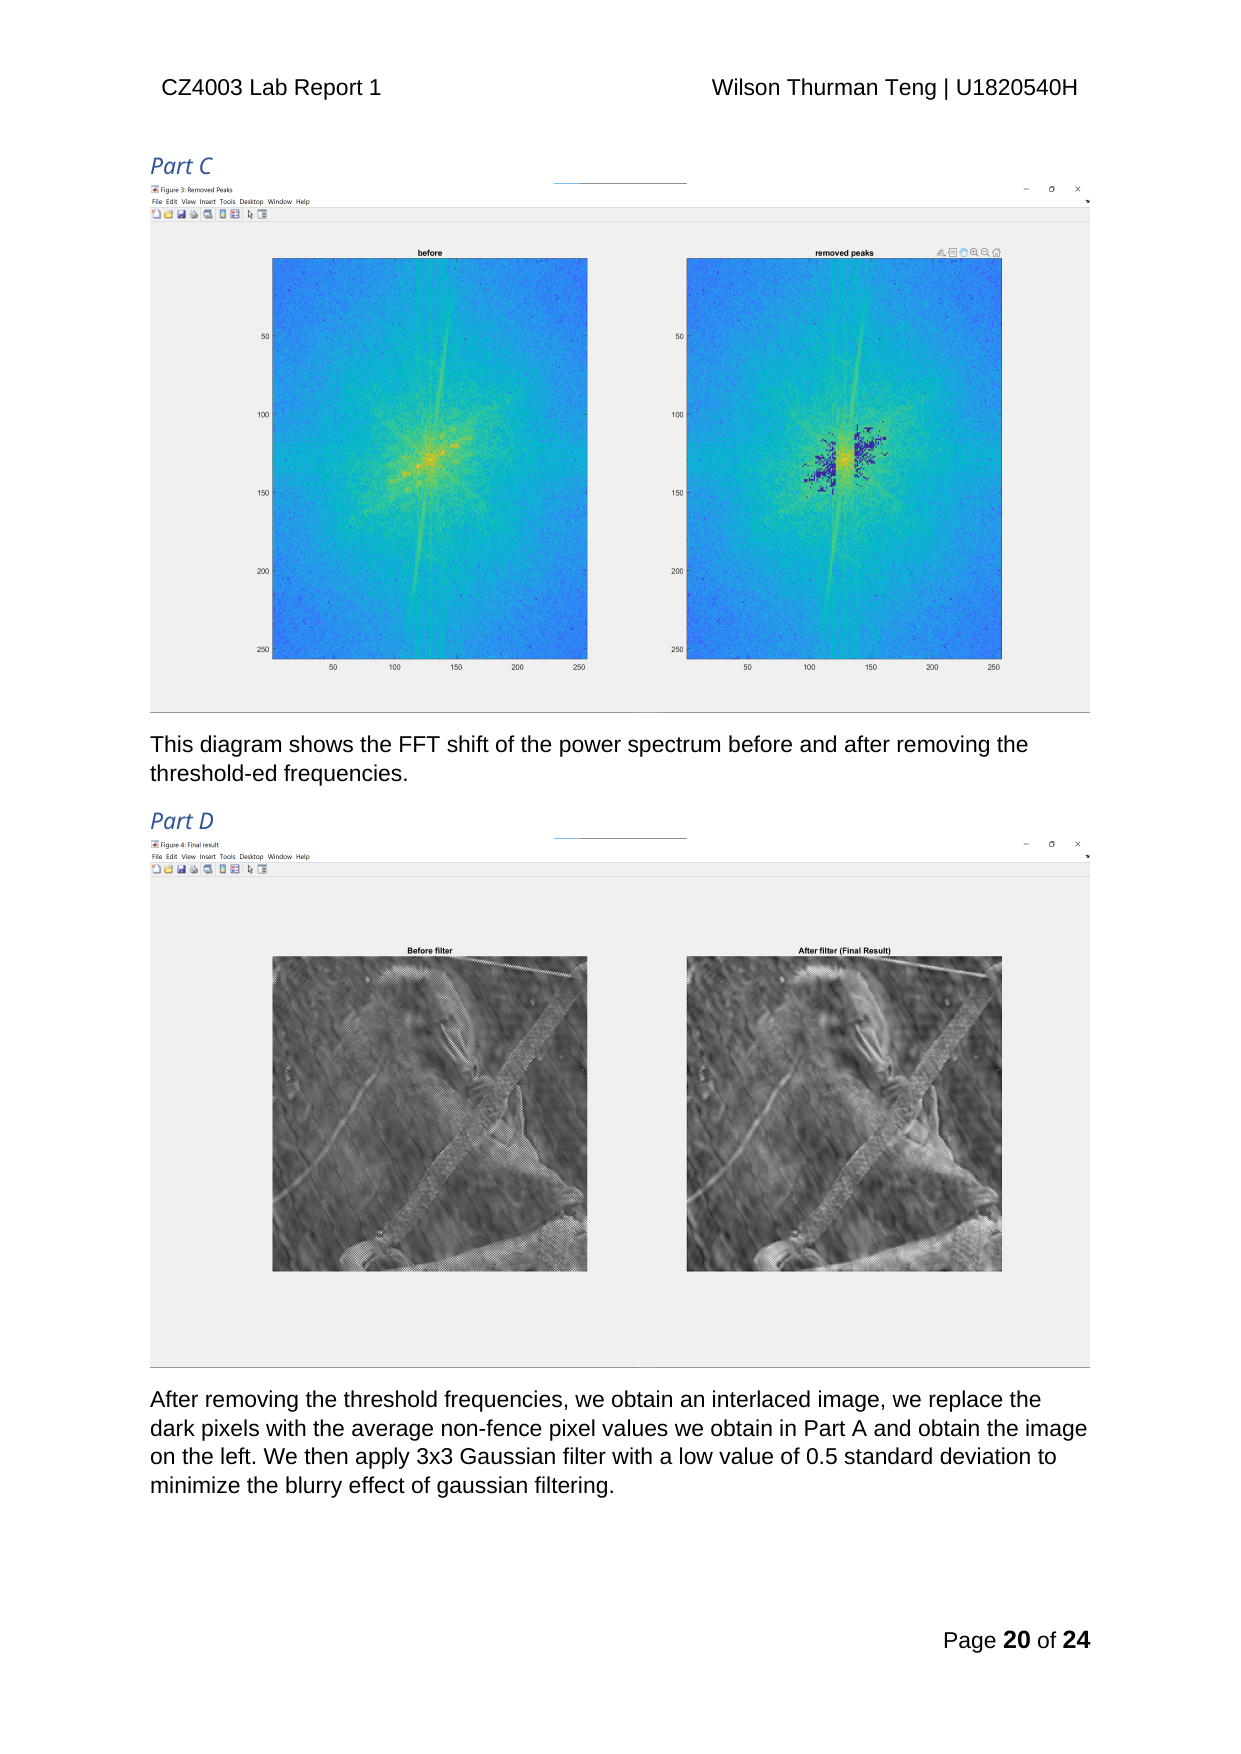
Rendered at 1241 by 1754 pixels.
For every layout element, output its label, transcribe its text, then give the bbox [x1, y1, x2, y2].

text This diagram shows the FFT shift of the power spectrum before and after removing the threshold-ed frequencies. [150, 731, 1090, 786]
text After removing the threshold frequencies, we obtain an interlaced image, we replace the dark pixels with the average non-fence pixel values we obtain in Part A and obtain the image on the left. We then apply 3x3 Gaussian filter with a low value of 0.5 standard deviation to minimize the blurry effect of gaussian filtering. [150, 1386, 1090, 1498]
subtitle Part D [150, 805, 1090, 836]
subtitle Part C [150, 150, 1090, 181]
picture [150, 183, 1091, 713]
picture [150, 838, 1091, 1368]
